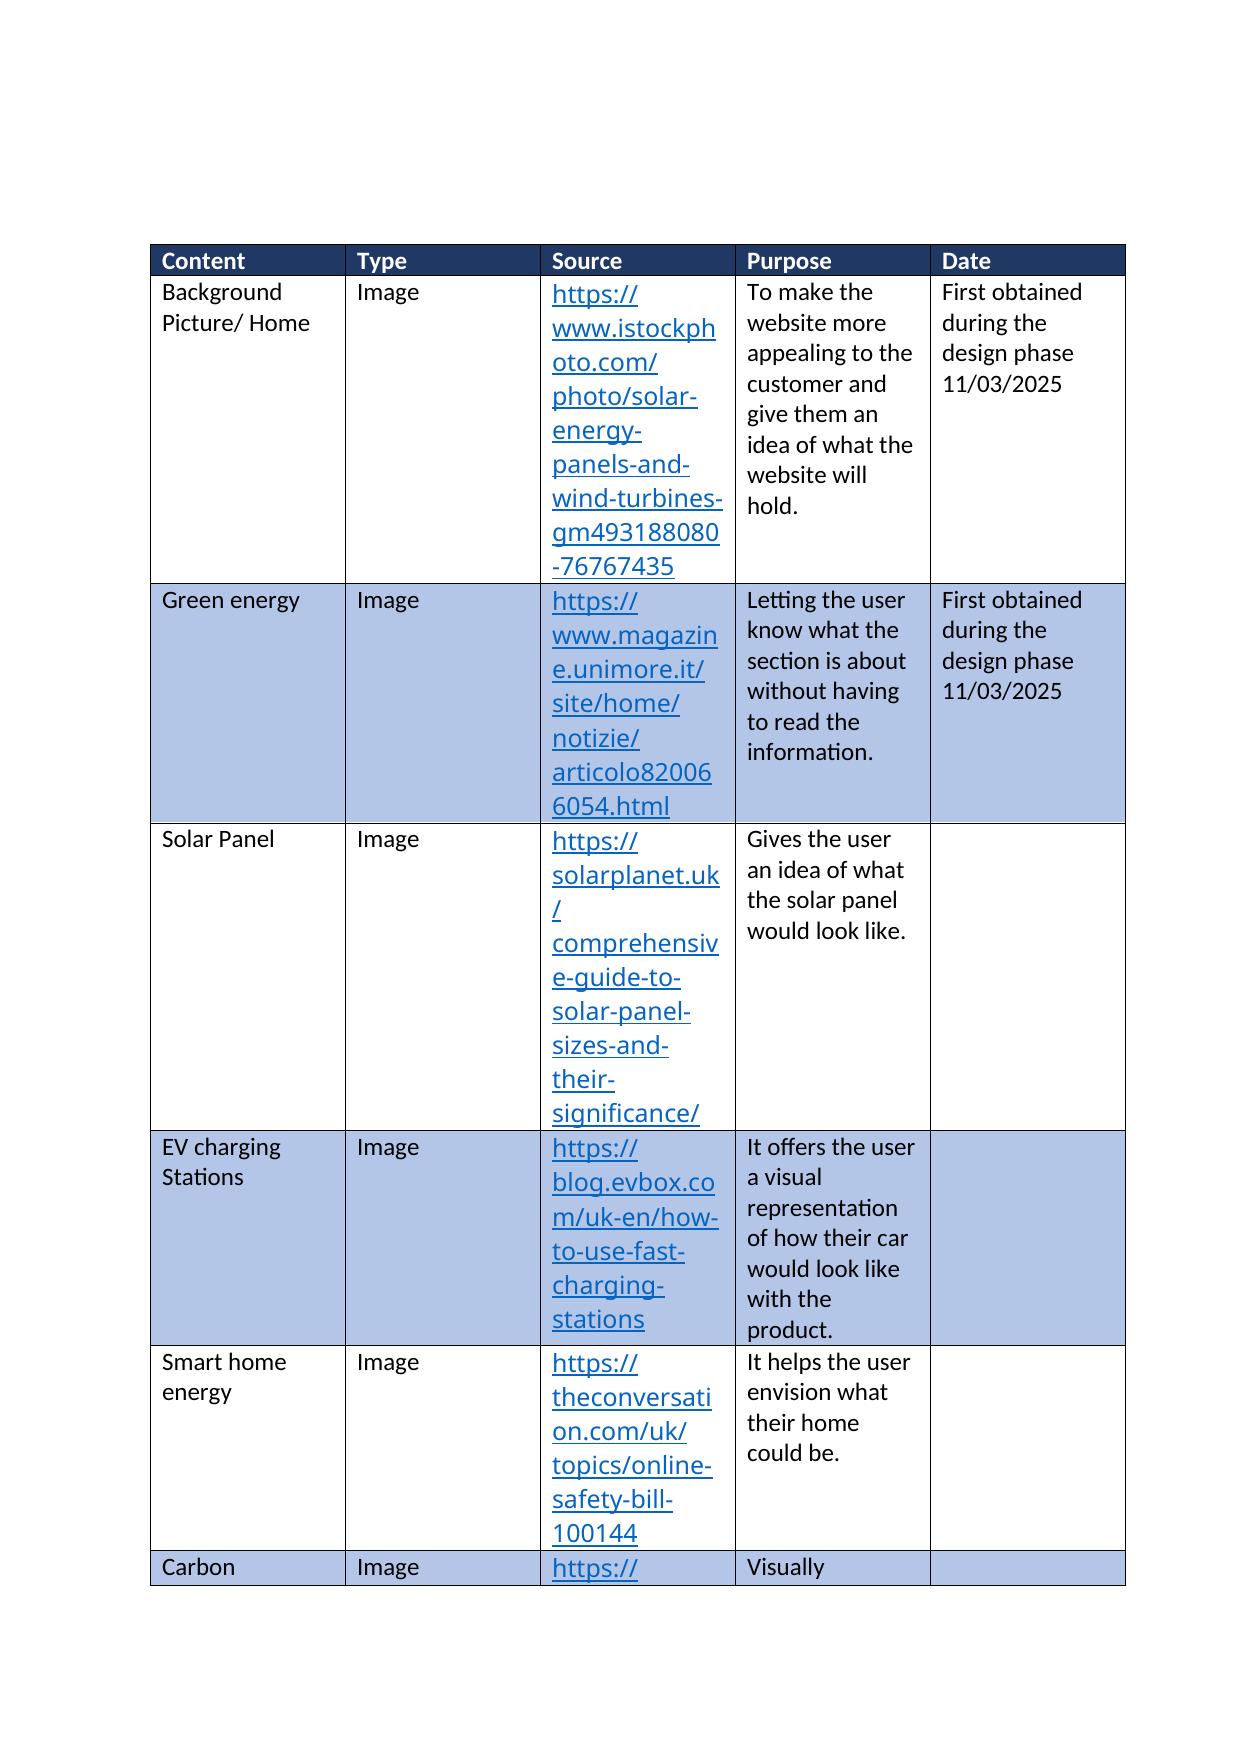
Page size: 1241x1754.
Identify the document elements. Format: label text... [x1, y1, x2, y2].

table_cell [931, 1346, 1125, 1550]
table_cell Smart home energy [151, 1346, 345, 1550]
table_header Purpose [736, 245, 930, 275]
table_cell https://solarplanet.uk/comprehensive-guide-to-solar-panel-sizes-and-their-significance/ [541, 824, 735, 1130]
table_cell EV charging Stations [151, 1131, 345, 1345]
table_cell First obtained during the design phase 11/03/2025 [931, 276, 1125, 583]
table_cell Image [346, 1346, 540, 1550]
table_cell Image [346, 1131, 540, 1345]
table_cell [931, 1131, 1125, 1345]
table_header Content [151, 245, 345, 275]
table_cell [931, 824, 1125, 1130]
table_header Type [346, 245, 540, 275]
table_cell [931, 1551, 1125, 1585]
table_cell Image [346, 1551, 540, 1585]
table_cell Green energy [151, 584, 345, 822]
table_cell Image [346, 584, 540, 822]
table_cell Visually appealing. [736, 1551, 930, 1585]
table_cell It offers the user a visual representation of how their car would look like with the product. [736, 1131, 930, 1345]
table_header Date [931, 245, 1125, 275]
table_cell Carbon Footprint [151, 1551, 345, 1585]
table_cell Letting the user know what the section is about without having to read the information. [736, 584, 930, 822]
table_cell Image [346, 276, 540, 583]
table_cell https://blog.evbox.com/uk-en/how-to-use-fast-charging-stations [541, 1131, 735, 1345]
table_cell Gives the user an idea of what the solar panel would look like. [736, 824, 930, 1130]
table_cell https://theconversation.com/uk/topics/online-safety-bill-100144 [541, 1346, 735, 1550]
table_cell Solar Panel [151, 824, 345, 1130]
table_cell Background Picture/ Home [151, 276, 345, 583]
table_cell First obtained during the design phase 11/03/2025 [931, 584, 1125, 822]
table_header Source [541, 245, 735, 275]
table_cell Image [346, 824, 540, 1130]
table_cell https://www.istockphoto.com/photo/solar-energy-panels-and-wind-turbines-gm493188080-76767435 [541, 276, 735, 583]
table_cell It helps the user envision what their home could be. [736, 1346, 930, 1550]
table_cell https://www.magazine.unimore.it/site/home/notizie/articolo820066054.html [541, 584, 735, 822]
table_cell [541, 1551, 735, 1585]
table_cell To make the website more appealing to the customer and give them an idea of what the website will hold. [736, 276, 930, 583]
